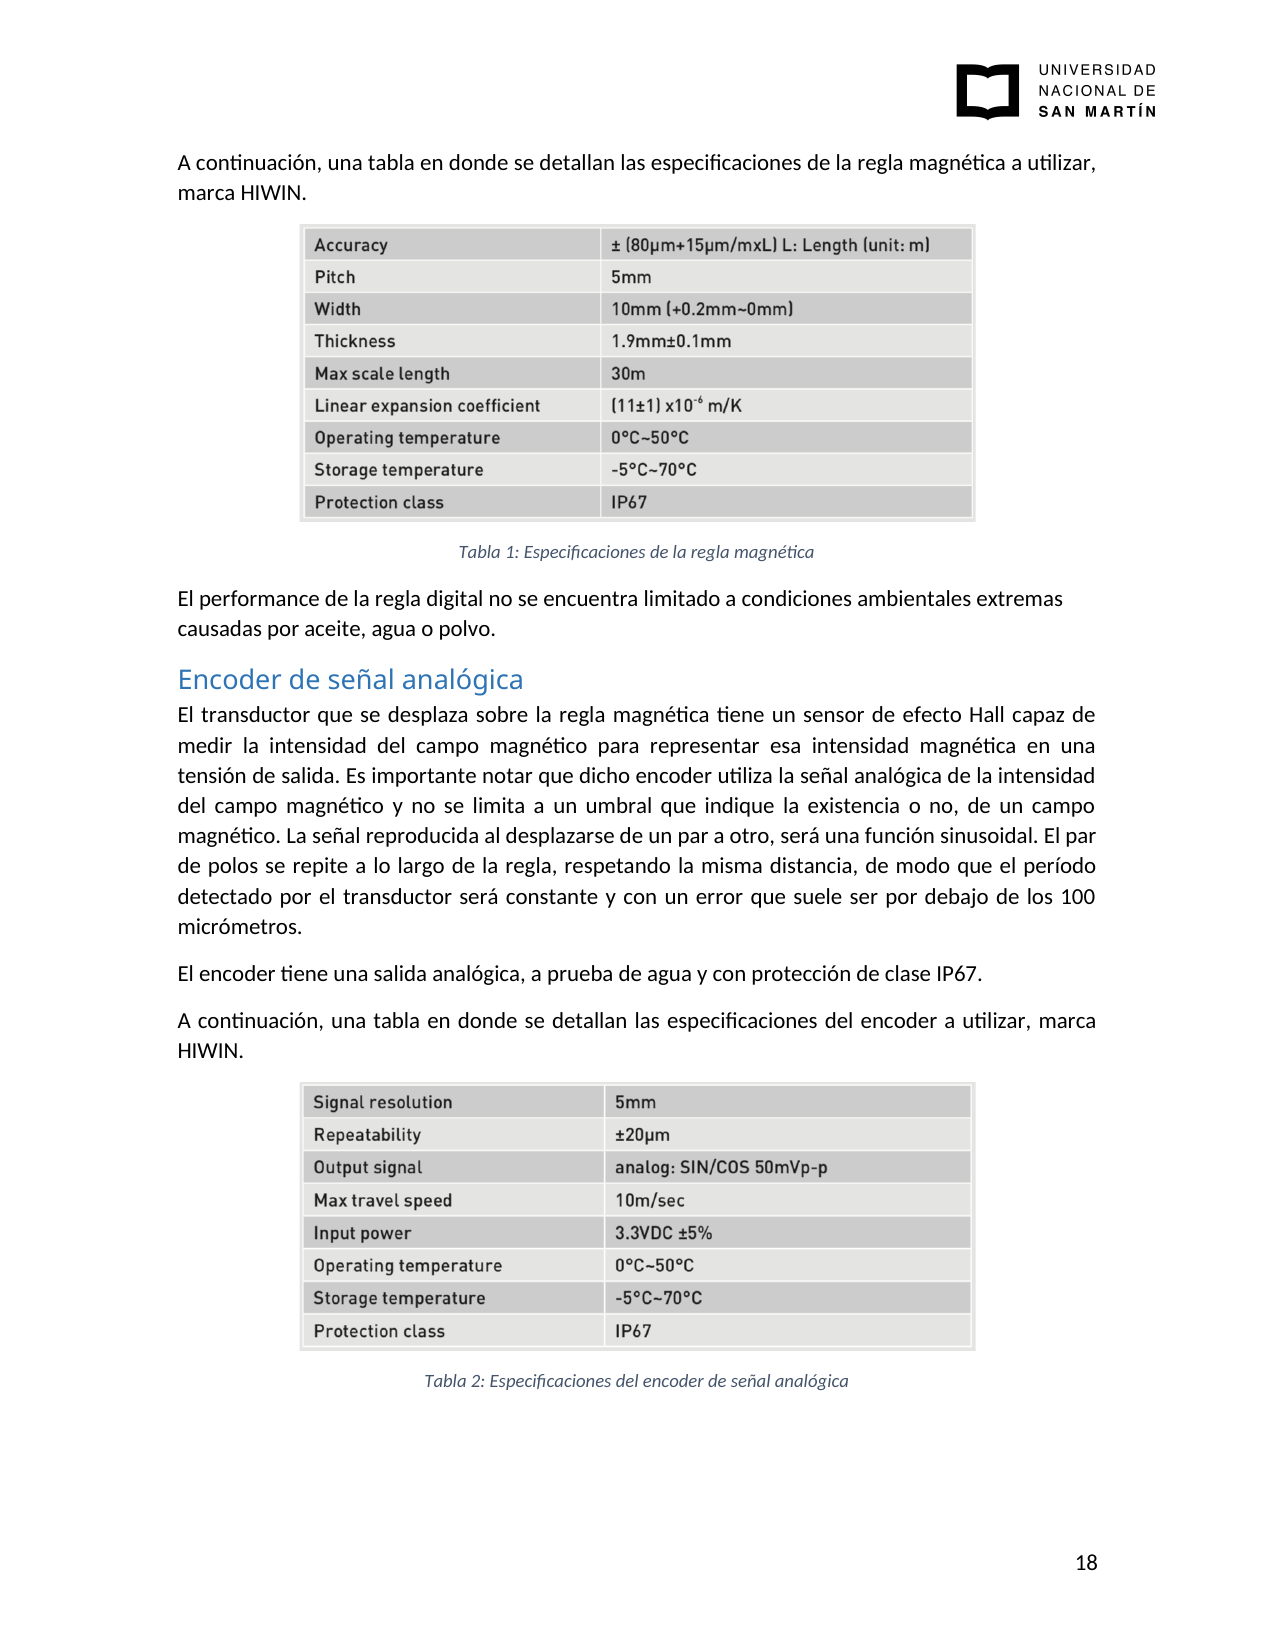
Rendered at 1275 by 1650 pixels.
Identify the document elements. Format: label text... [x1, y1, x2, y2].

text El encoder tiene una salida analógica, a prueba de agua y con protección de clase IP67. [177, 959, 1098, 987]
text Tabla 2: Especificaciones del encoder de señal analógica [177, 1369, 1098, 1392]
picture [945, 55, 1165, 128]
text A continuación, una tabla en donde se detallan las especificaciones de la regla magnética a utilizar, marca HIWIN. [177, 148, 1098, 206]
subtitle Encoder de señal analógica [177, 661, 1098, 698]
text A continuación, una tabla en donde se detallan las especificaciones del encoder a utilizar, marca HIWIN. [177, 1006, 1098, 1064]
text Tabla 1: Especificaciones de la regla magnética [177, 540, 1098, 563]
picture [299, 1082, 976, 1351]
text El transductor que se desplaza sobre la regla magnética tiene un sensor de efecto Hall capaz de medir la intensidad del campo magnético para representar esa intensidad magnética en una tensión de salida. Es importante notar que dicho encoder utiliza la señal analógica de la intensidad del campo magnético y no se limita a un umbral que indique la existencia o no, de un campo magnético. La señal reproducida al desplazarse de un par a otro, será una función sinusoidal. El par de polos se repite a lo largo de la regla, respetando la misma distancia, de modo que el período detectado por el transductor será constante y con un error que suele ser por debajo de los 100 micrómetros. [177, 701, 1098, 940]
text El performance de la regla digital no se encuentra limitado a condiciones ambientales extremas causadas por aceite, agua o polvo. [177, 584, 1098, 642]
picture [299, 224, 976, 522]
